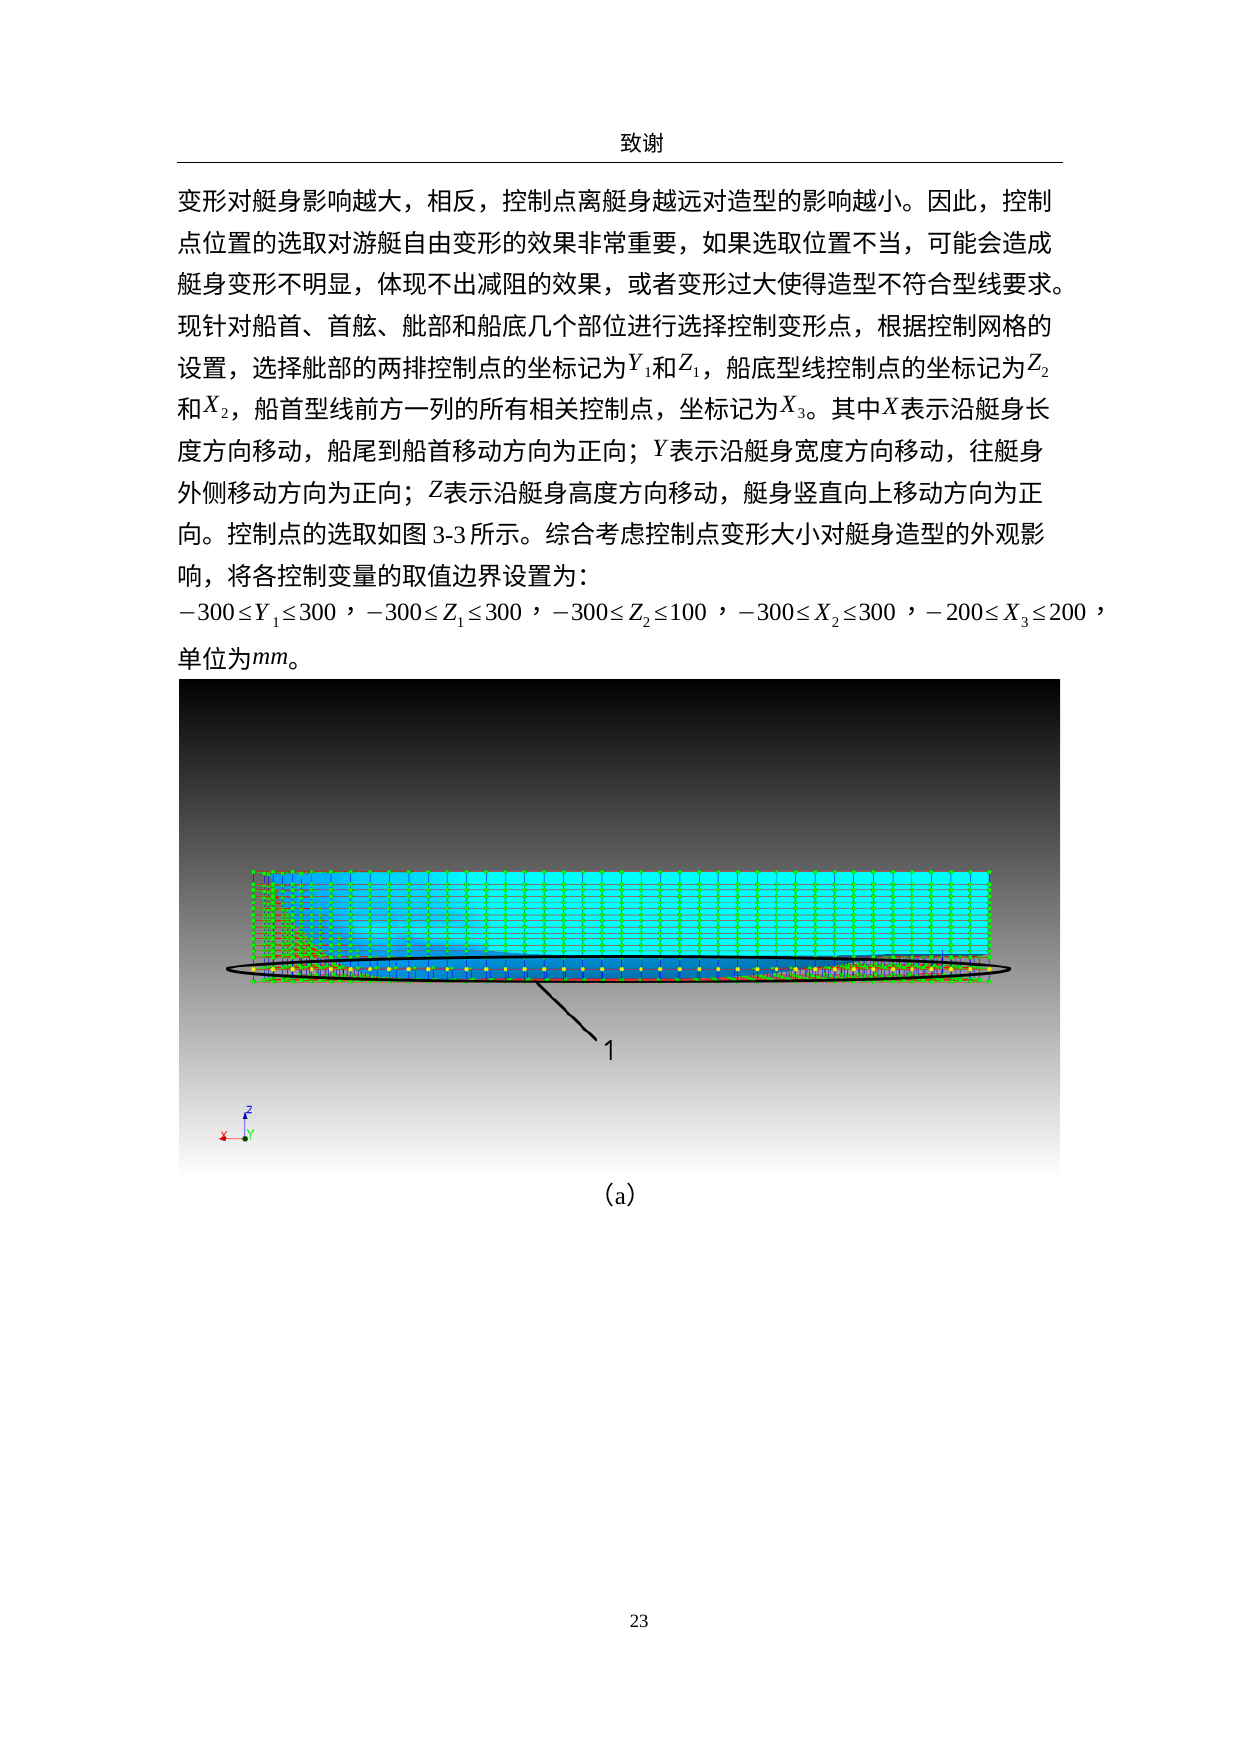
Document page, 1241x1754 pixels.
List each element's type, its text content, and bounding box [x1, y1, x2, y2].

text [177, 177, 1063, 677]
text （a） [177, 1175, 1063, 1211]
